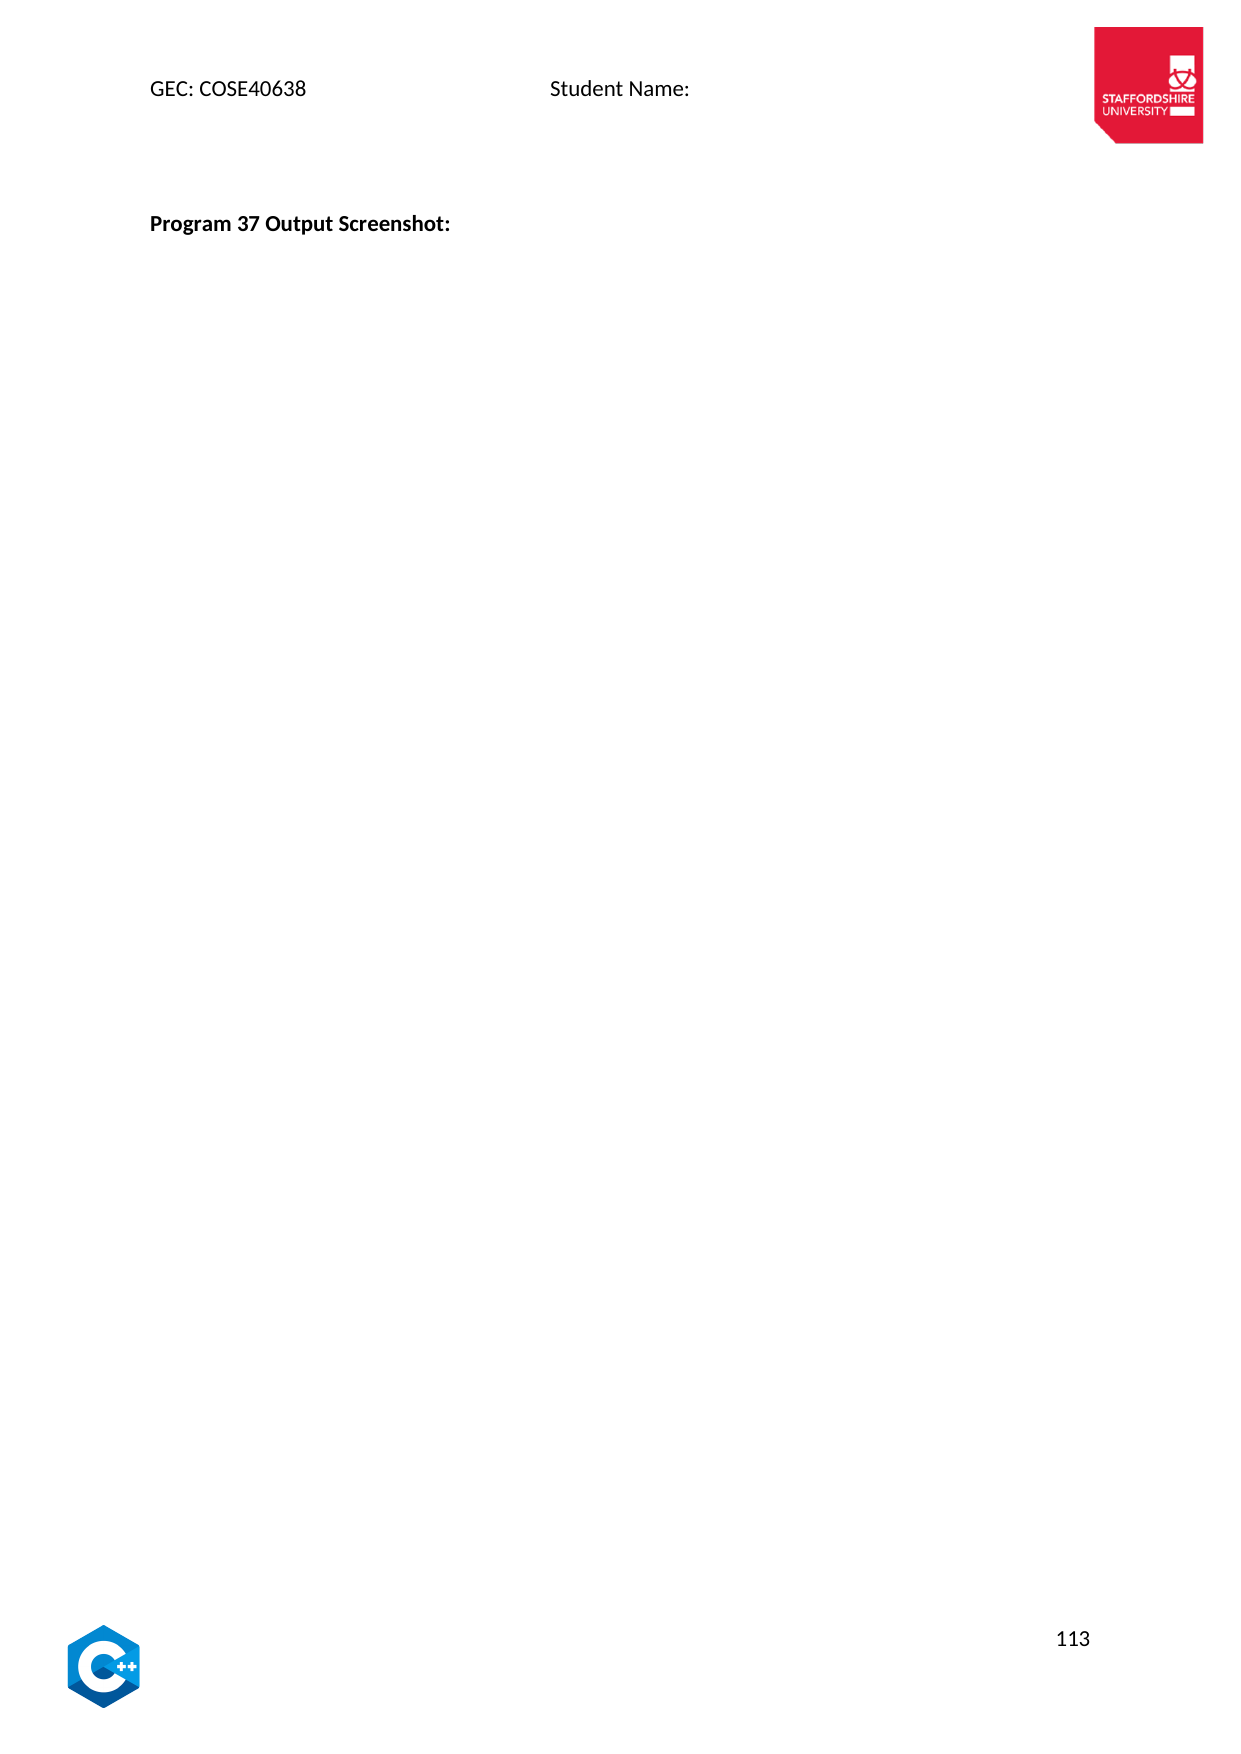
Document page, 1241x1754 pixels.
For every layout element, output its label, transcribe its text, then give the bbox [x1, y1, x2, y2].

text Program 37 Output Screenshot: [150, 209, 1090, 237]
picture [1088, 27, 1209, 148]
picture [53, 1625, 150, 1708]
